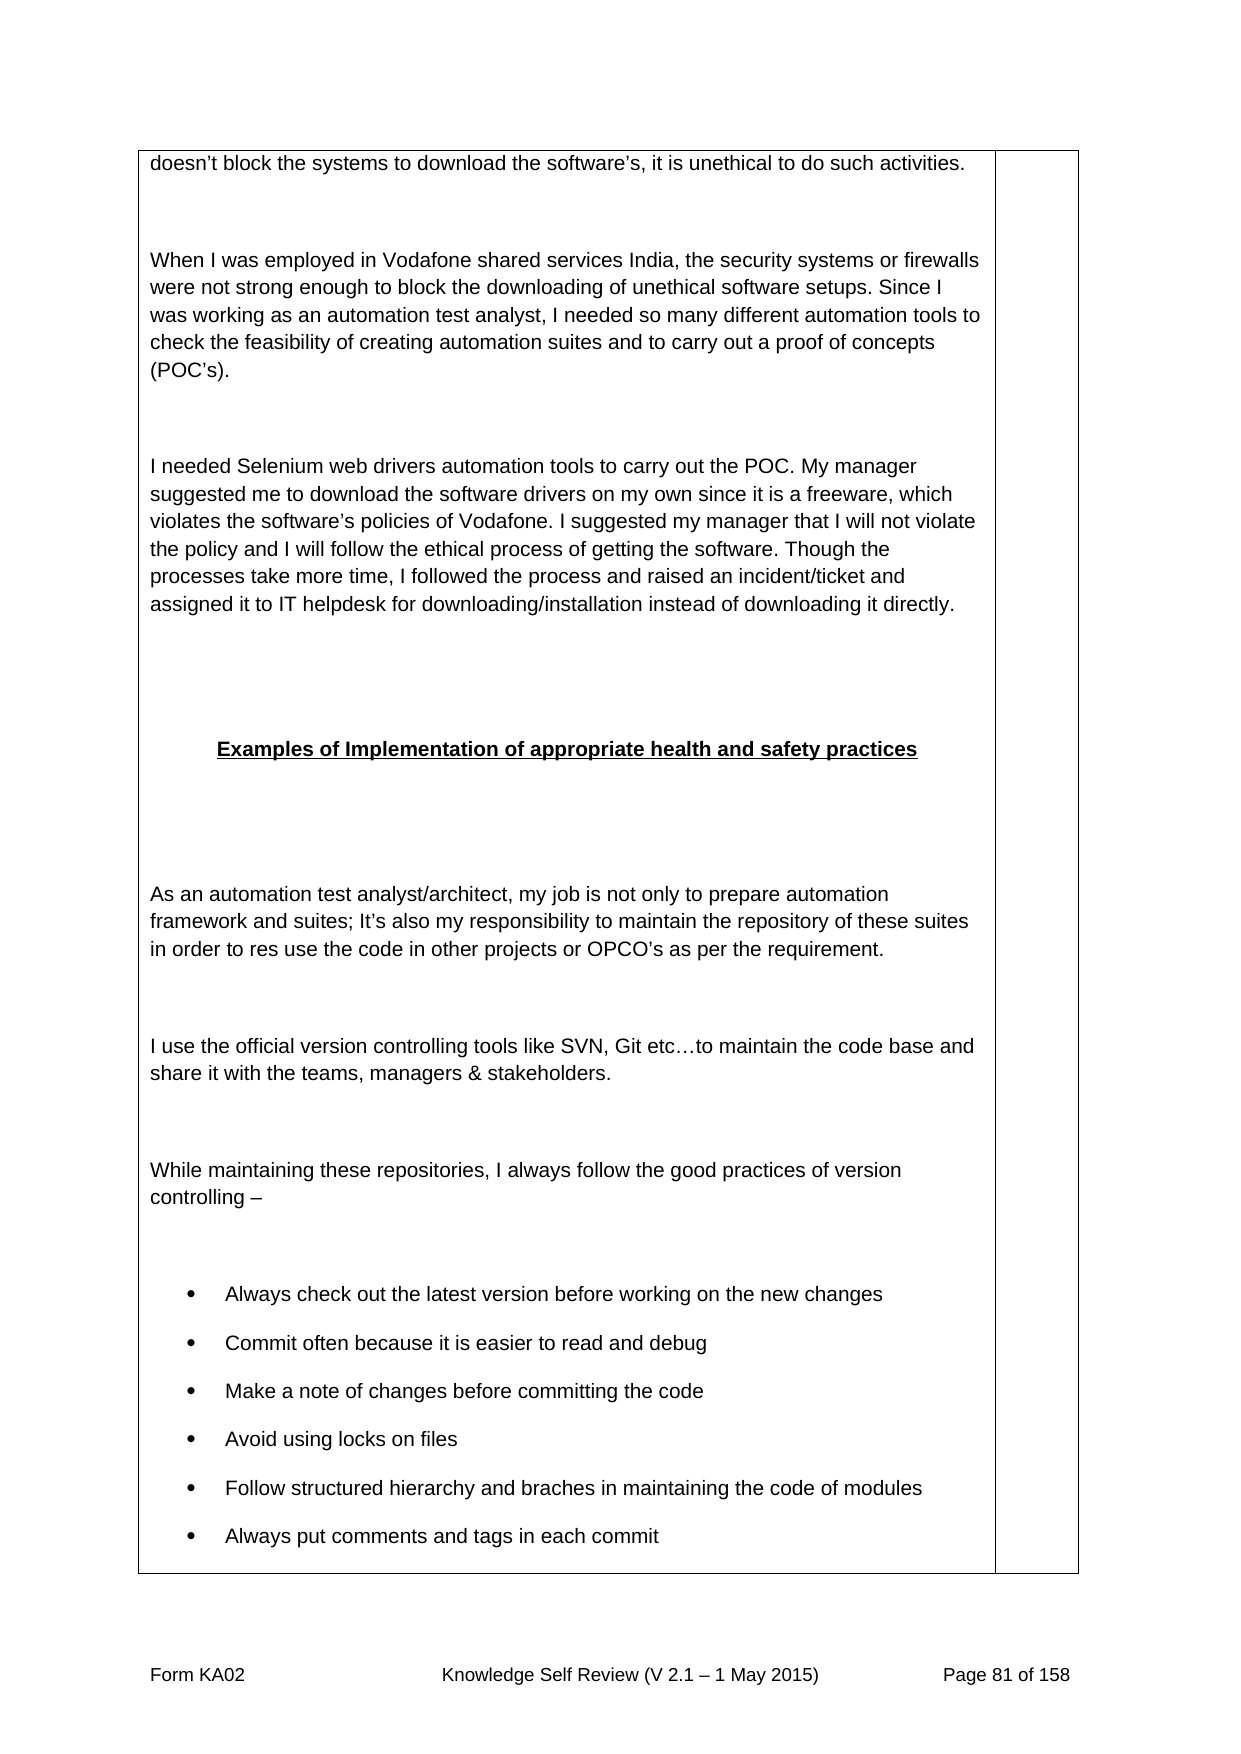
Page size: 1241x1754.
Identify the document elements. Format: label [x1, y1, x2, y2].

table_cell [996, 151, 1078, 1572]
table_cell [139, 151, 995, 1572]
